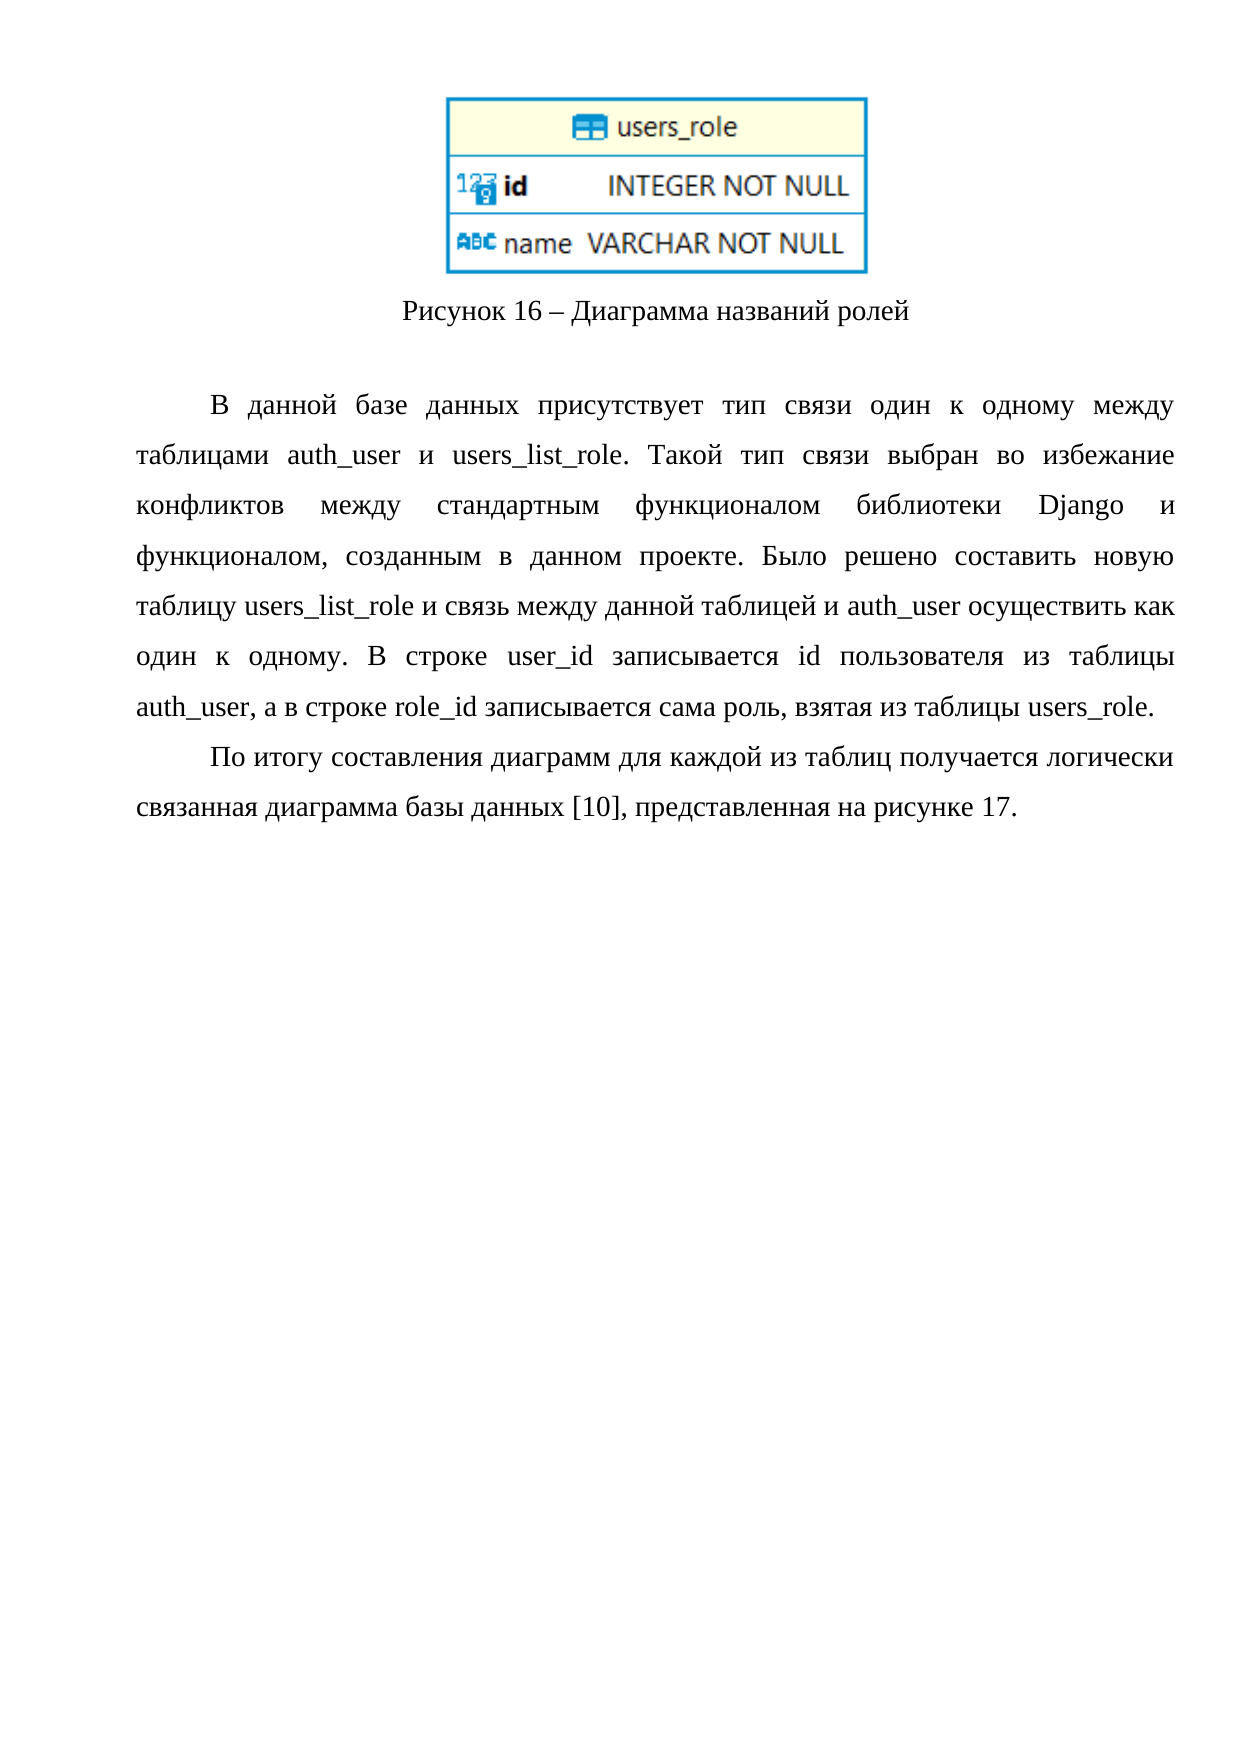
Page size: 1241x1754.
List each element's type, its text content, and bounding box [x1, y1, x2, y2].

text По итогу составления диаграмм для каждой из таблиц получается логически связанная диаграмма базы данных [10], представленная на рисунке 17. [136, 739, 1175, 823]
picture [441, 94, 870, 276]
text Рисунок 16 – Диаграмма названий ролей [136, 293, 1175, 326]
text В данной базе данных присутствует тип связи один к одному между таблицами auth_user и users_list_role. Такой тип связи выбран во избежание конфликтов между стандартным функционалом библиотеки Django и функционалом, созданным в данном проекте. Было решено составить новую таблицу users_list_role и связь между данной таблицей и auth_user осуществить как один к одному. В строке user_id записывается id пользователя из таблицы auth_user, а в строке role_id записывается сама роль, взятая из таблицы users_role. [136, 387, 1175, 722]
